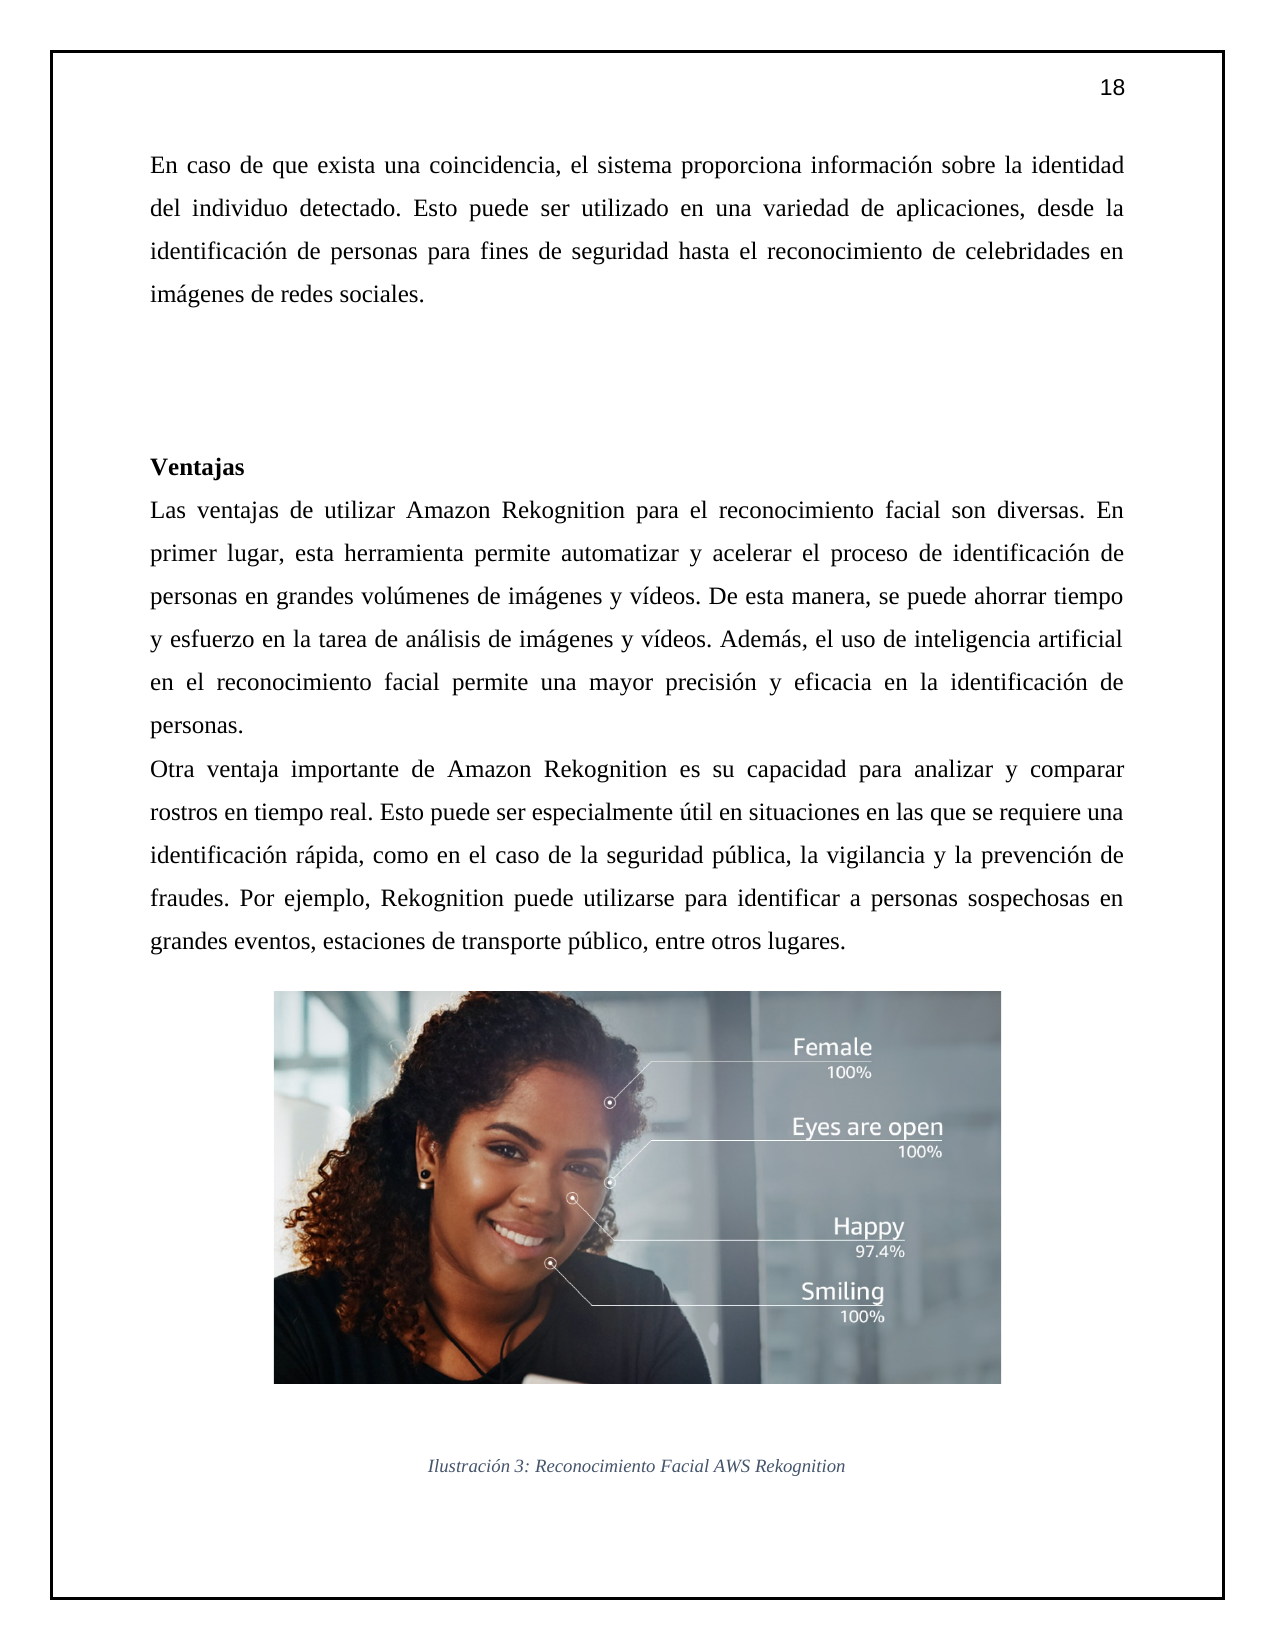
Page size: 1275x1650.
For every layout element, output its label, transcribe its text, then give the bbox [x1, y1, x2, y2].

text En caso de que exista una coincidencia, el sistema proporciona información sobre la identidad del individuo detectado. Esto puede ser utilizado en una variedad de aplicaciones, desde la identificación de personas para fines de seguridad hasta el reconocimiento de celebridades en imágenes de redes sociales. [150, 150, 1125, 308]
text Ventajas [150, 452, 1125, 481]
picture [273, 991, 1002, 1384]
text Las ventajas de utilizar Amazon Rekognition para el reconocimiento facial son diversas. En primer lugar, esta herramienta permite automatizar y acelerar el proceso de identificación de personas en grandes volúmenes de imágenes y vídeos. De esta manera, se puede ahorrar tiempo y esfuerzo en la tarea de análisis de imágenes y vídeos. Además, el uso de inteligencia artificial en el reconocimiento facial permite una mayor precisión y eficacia en la identificación de personas. [150, 495, 1125, 739]
text Ilustración 3: Reconocimiento Facial AWS Rekognition [150, 1455, 1125, 1477]
text Otra ventaja importante de Amazon Rekognition es su capacidad para analizar y comparar rostros en tiempo real. Esto puede ser especialmente útil en situaciones en las que se requiere una identificación rápida, como en el caso de la seguridad pública, la vigilancia y la prevención de fraudes. Por ejemplo, Rekognition puede utilizarse para identificar a personas sospechosas en grandes eventos, estaciones de transporte público, entre otros lugares. [150, 754, 1125, 955]
